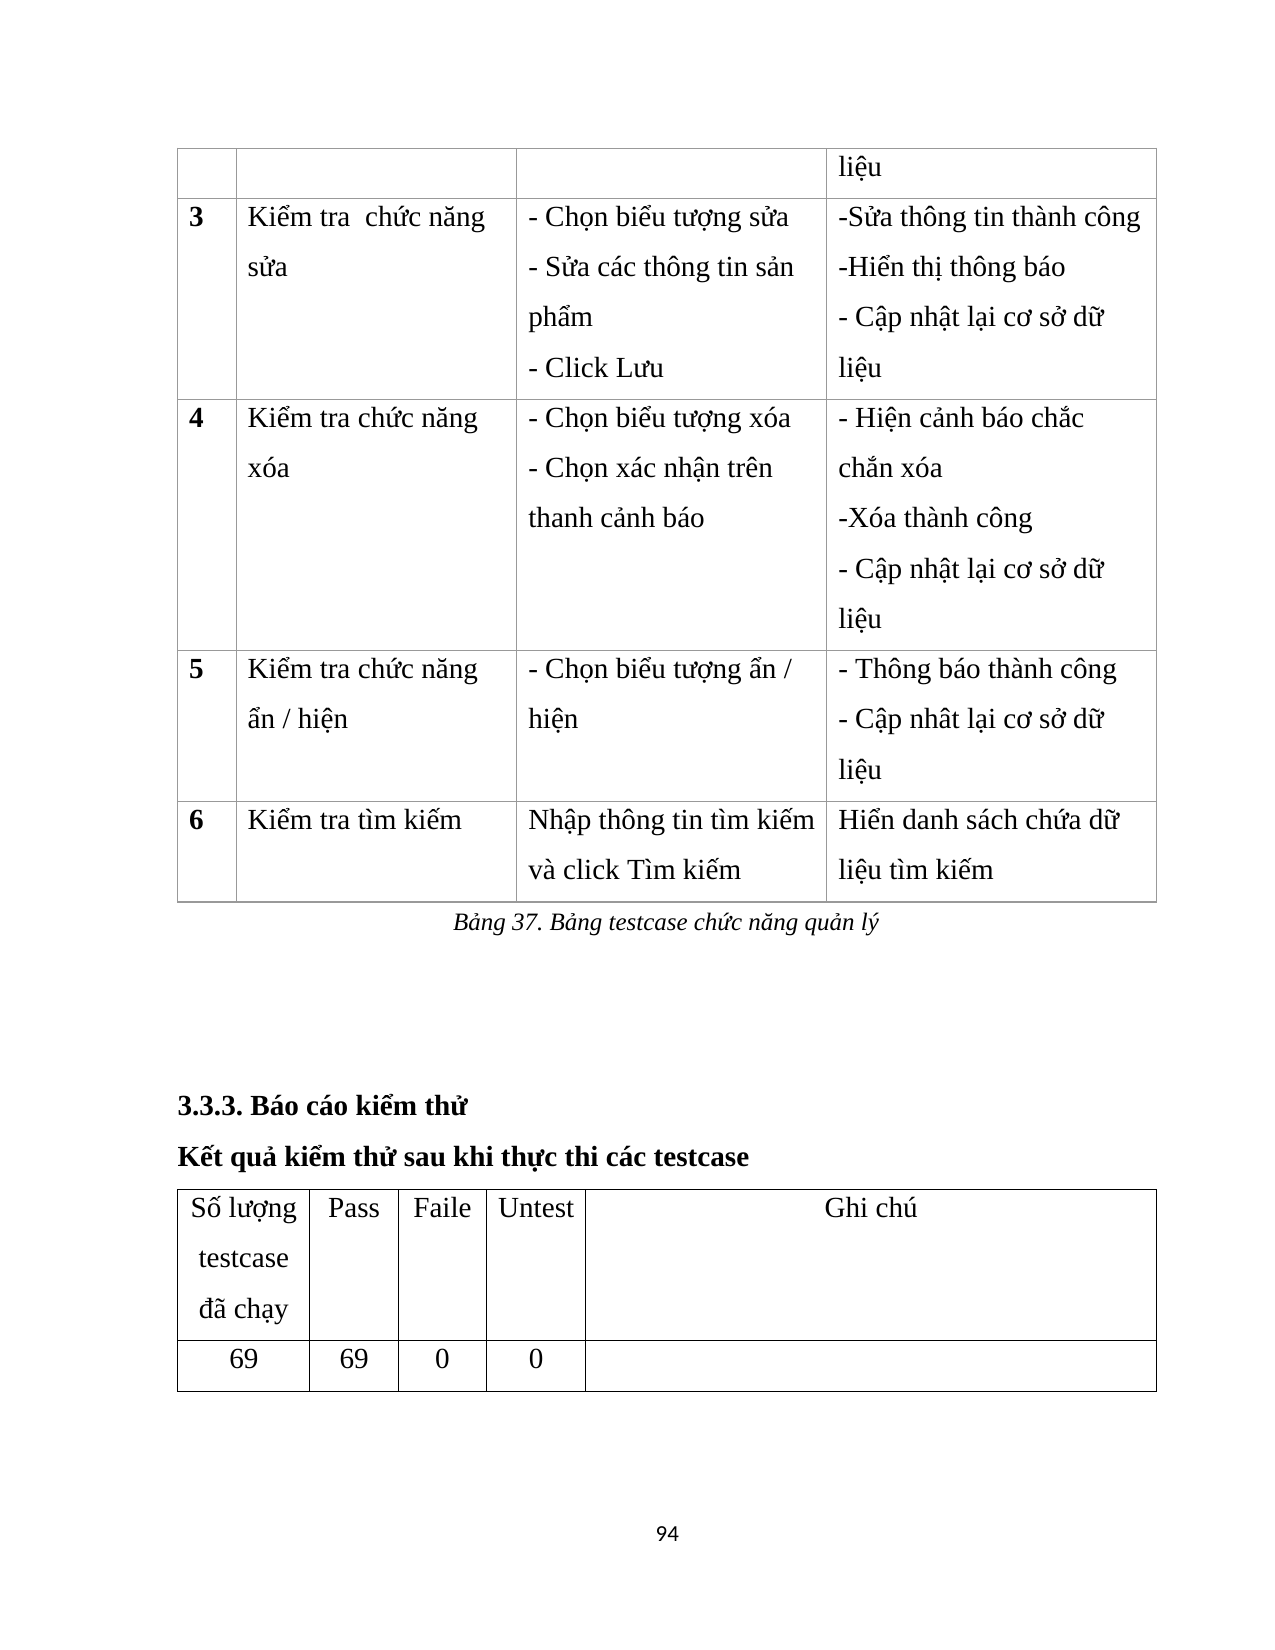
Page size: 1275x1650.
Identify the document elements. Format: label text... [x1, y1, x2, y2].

table_cell Hiển danh sách chứa dữ liệu tìm kiếm [827, 802, 1156, 901]
table_cell - Thông báo thành công - Cập nhât lại cơ sở dữ liệu [827, 651, 1156, 801]
table_cell - Hiện cảnh báo chắc chắn xóa -Xóa thành công - Cập nhật lại cơ sở dữ liệu [827, 400, 1156, 650]
table_cell - Chọn biểu tượng xóa - Chọn xác nhận trên thanh cảnh báo [517, 400, 826, 650]
table_cell Kiểm tra chức năng sửa [237, 199, 516, 399]
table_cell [517, 149, 826, 198]
table_cell 5 [178, 651, 236, 801]
table_cell 2 [178, 149, 236, 198]
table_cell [827, 149, 1156, 198]
table_cell Nhập thông tin tìm kiếm và click Tìm kiếm [517, 802, 826, 901]
table_cell 0 [487, 1341, 585, 1391]
table_header Faile [399, 1190, 486, 1340]
table_cell Kiểm tra chức năng xóa [237, 400, 516, 650]
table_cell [237, 149, 516, 198]
table_header Pass [310, 1190, 398, 1340]
table_header Untest [487, 1190, 585, 1340]
table_cell - Chọn biểu tượng ẩn / hiện [517, 651, 826, 801]
table_cell 0 [399, 1341, 486, 1391]
text 3.3.3. Báo cáo kiểm thử [177, 1088, 1157, 1122]
table_cell [586, 1341, 1156, 1391]
table_header Ghi chú [586, 1190, 1156, 1340]
table_cell - Chọn biểu tượng sửa - Sửa các thông tin sản phẩm - Click Lưu [517, 199, 826, 399]
table_cell -Sửa thông tin thành công -Hiển thị thông báo - Cập nhật lại cơ sở dữ liệu [827, 199, 1156, 399]
table_cell 6 [178, 802, 236, 901]
table_cell 69 [310, 1341, 398, 1391]
subtitle Bảng 37. Bảng testcase chức năng quản lý [177, 907, 1157, 935]
table_cell 4 [178, 400, 236, 650]
table_header Số lượng testcase đã chạy [178, 1190, 309, 1340]
text Kết quả kiểm thử sau khi thực thi các testcase [177, 1139, 1157, 1172]
table_cell 69 [178, 1341, 309, 1391]
table_cell Kiểm tra tìm kiếm [237, 802, 516, 901]
table_cell Kiểm tra chức năng ẩn / hiện [237, 651, 516, 801]
table_cell 3 [178, 199, 236, 399]
